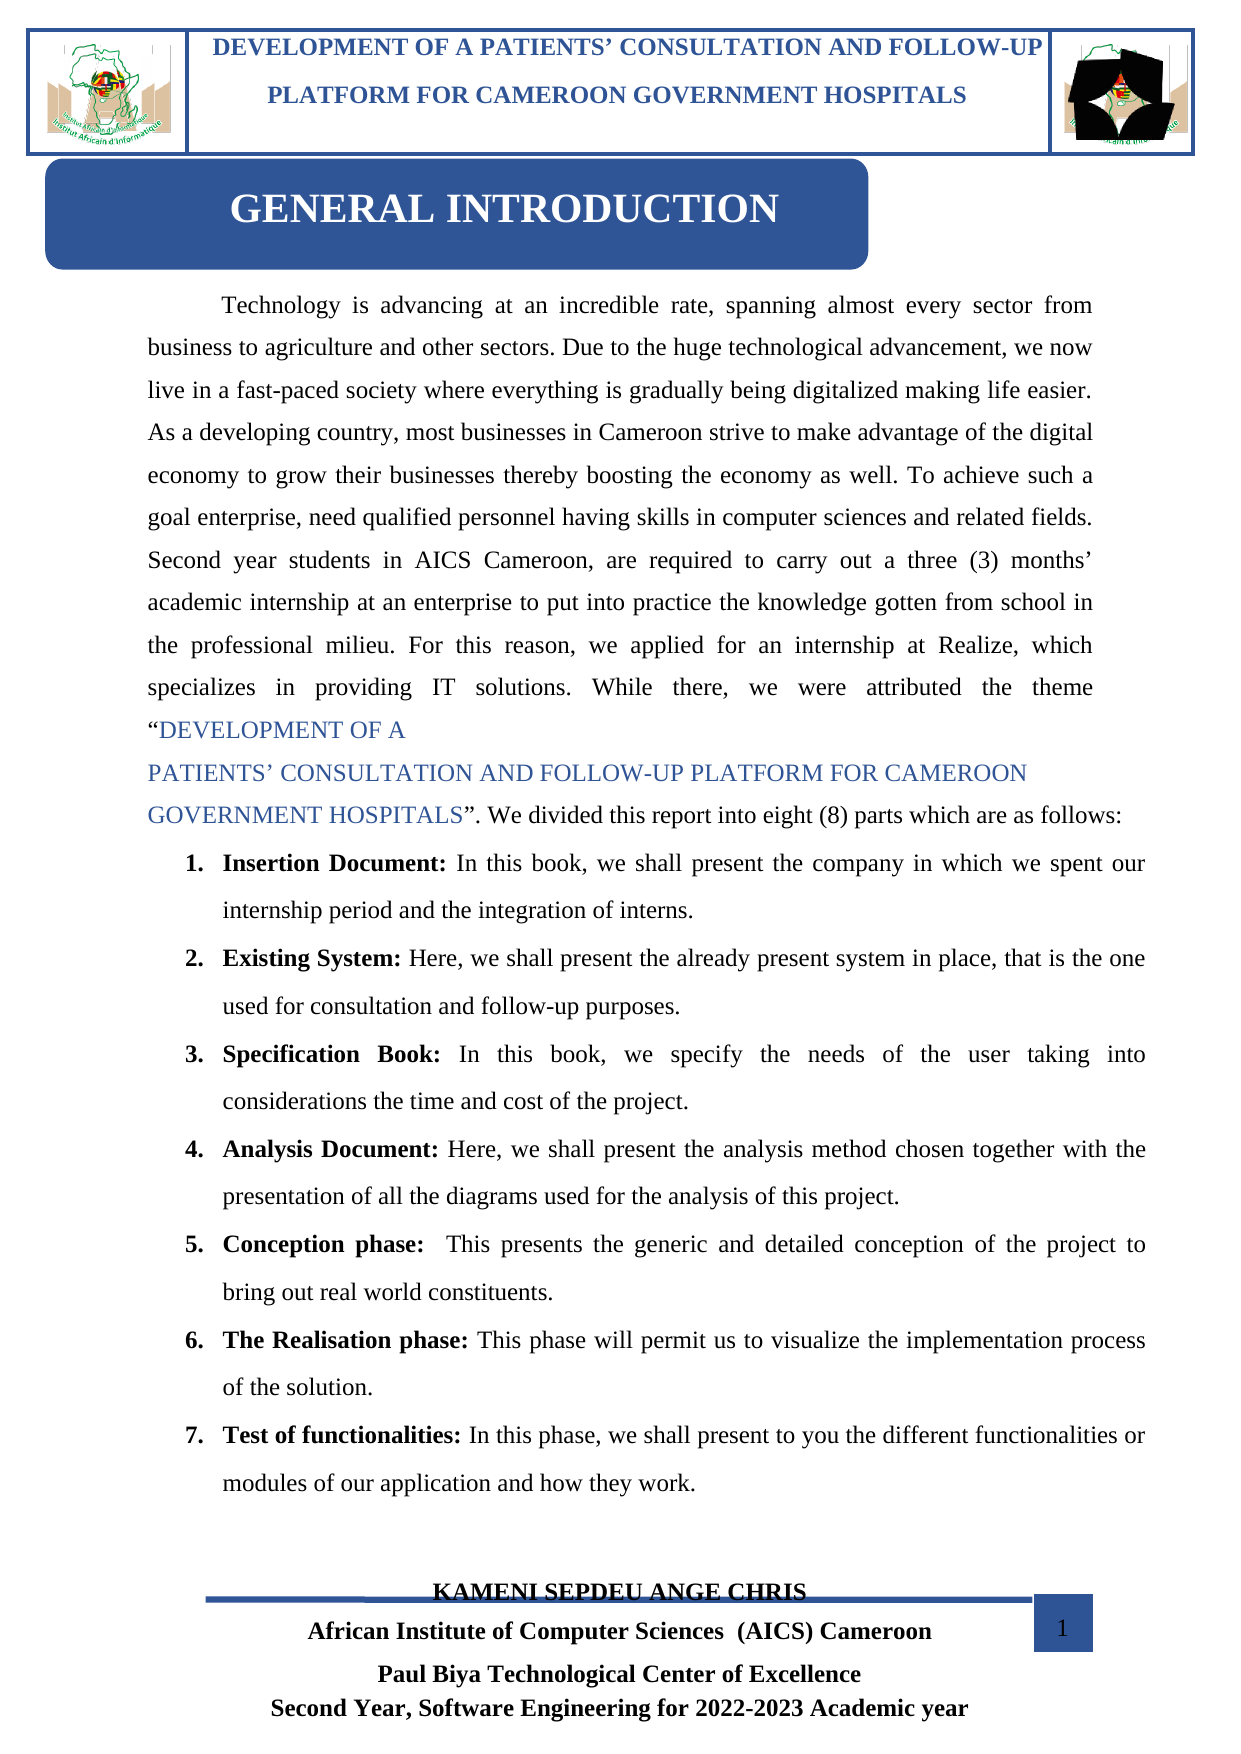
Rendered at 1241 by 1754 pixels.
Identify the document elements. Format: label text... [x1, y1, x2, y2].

list Specification Book: In this book, we specify the needs of the user taking into considerations the time and cost of the project. [185, 1039, 1147, 1115]
list Analysis Document: Here, we shall present the analysis method chosen together with the presentation of all the diagrams used for the analysis of this project. [185, 1134, 1147, 1210]
text GOVERNMENT HOSPITALS”. We divided this report into eight (8) parts which are as follows: [147, 801, 1181, 829]
list Existing System: Here, we shall present the already present system in place, that is the one used for consultation and follow-up purposes. [185, 943, 1147, 1019]
list Insertion Document: In this book, we shall present the company in which we spent our internship period and the integration of interns. [185, 848, 1147, 924]
list The Realisation phase: This phase will permit us to visualize the implementation process of the solution. [185, 1325, 1147, 1401]
text Technology is advancing at an incredible rate, spanning almost every sector from business to agriculture and other sectors. Due to the huge technological advancement, we now live in a fast-paced society where everything is gradually being digitalized making life easier. As a developing country, most businesses in Cameroon strive to make advantage of the digital economy to grow their businesses thereby boosting the economy as well. To achieve such a goal enterprise, need qualified personnel having skills in computer sciences and related fields. Second year students in AICS Cameroon, are required to carry out a three (3) months’ academic internship at an enterprise to put into practice the knowledge gotten from school in the professional milieu. For this reason, we applied for an internship at Realize, which specializes in providing IT solutions. While there, we were attributed the theme “DEVELOPMENT OF A [147, 290, 1094, 743]
text PATIENTS’ CONSULTATION AND FOLLOW-UP PLATFORM FOR CAMEROON [147, 758, 1211, 787]
picture [38, 32, 177, 150]
picture [1055, 32, 1194, 150]
list Test of functionalities: In this phase, we shall present to you the different functionalities or modules of our application and how they work. [185, 1420, 1147, 1496]
list Conception phase: This presents the generic and detailed conception of the project to bring out real world constituents. [185, 1229, 1147, 1306]
